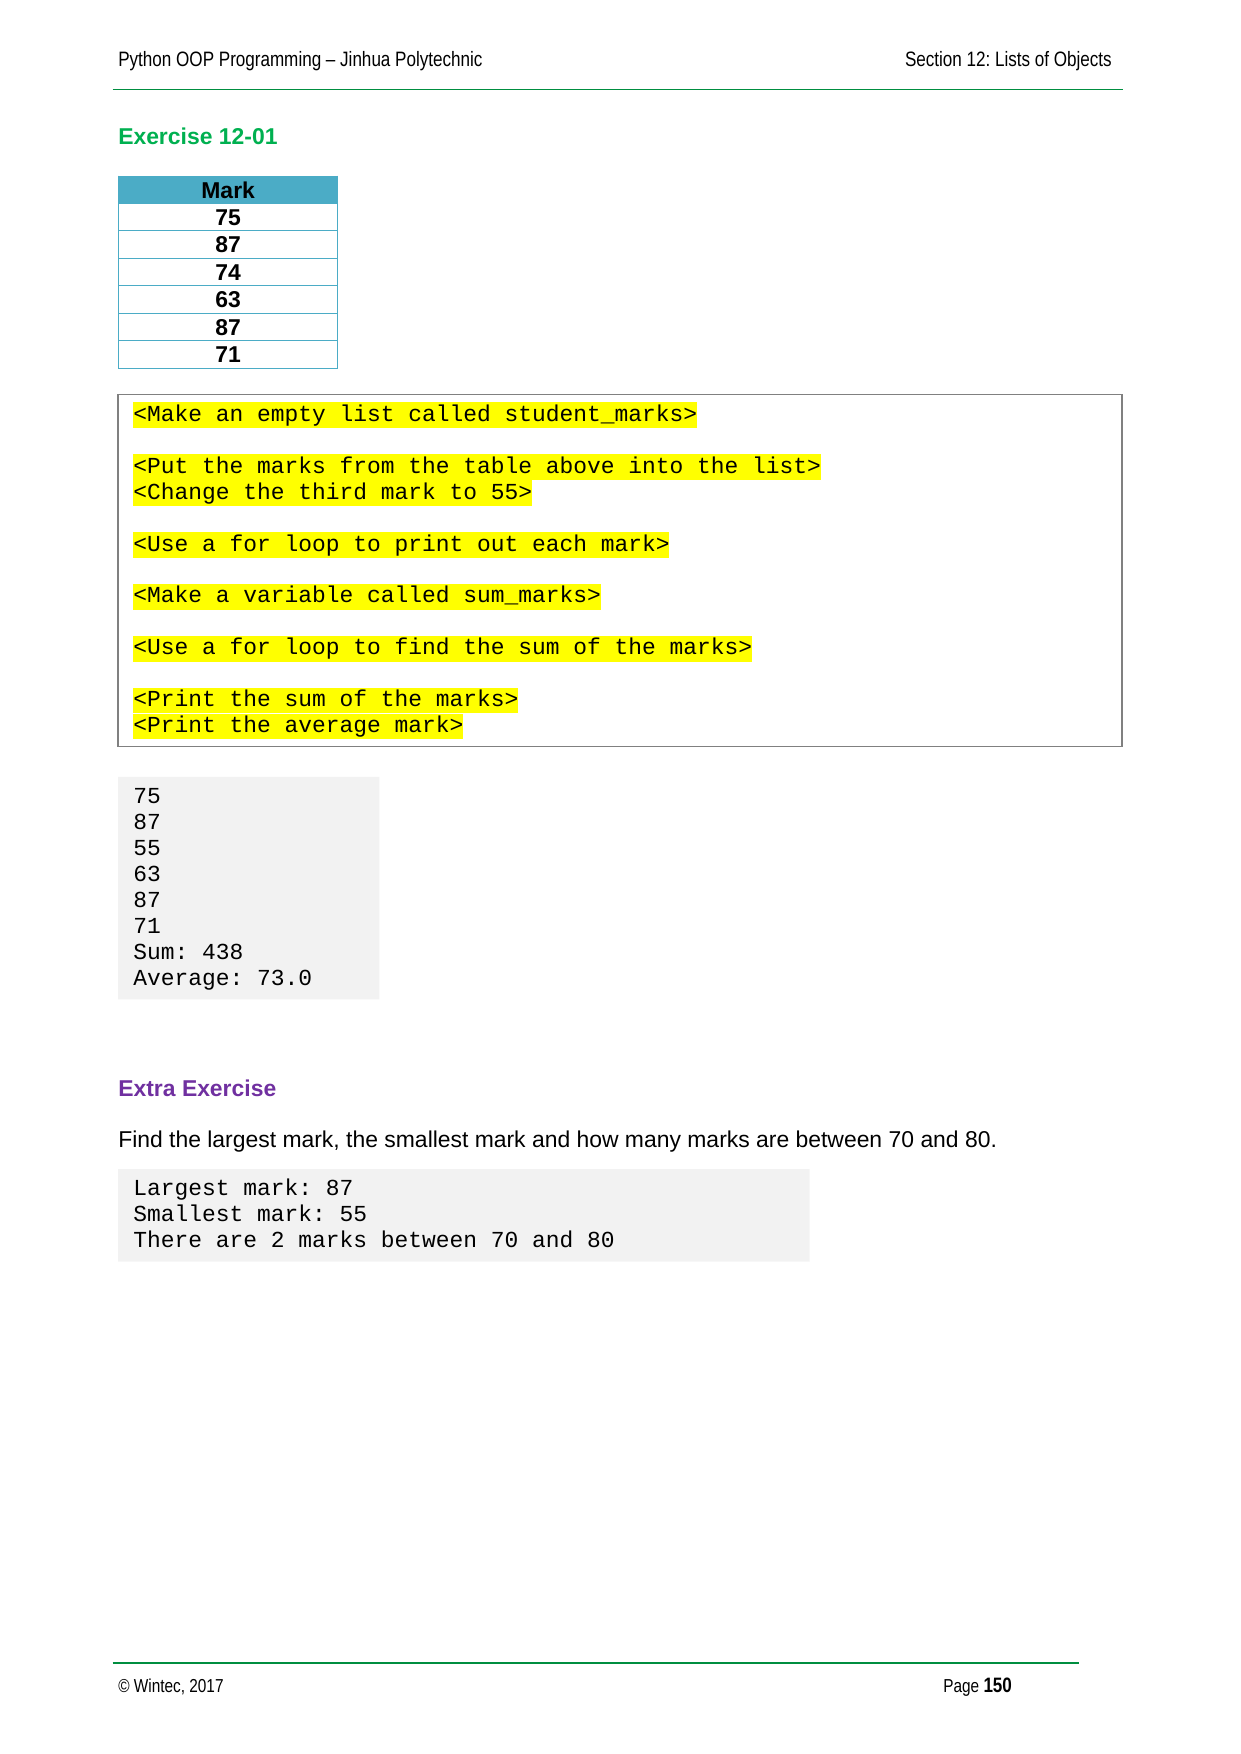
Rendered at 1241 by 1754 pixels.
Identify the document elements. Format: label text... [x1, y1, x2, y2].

text Extra Exercise [118, 1075, 1122, 1101]
table_cell 87 [119, 314, 337, 340]
table_cell 71 [119, 341, 337, 367]
text Exercise 12-01 [118, 123, 1122, 149]
table_cell 87 [119, 231, 337, 258]
text Find the largest mark, the smallest mark and how many marks are between 70 and 80. [118, 1126, 1122, 1152]
table_cell 74 [119, 259, 337, 285]
table_cell 63 [119, 286, 337, 313]
table_cell 75 [119, 204, 337, 230]
table_header Mark [119, 177, 337, 203]
